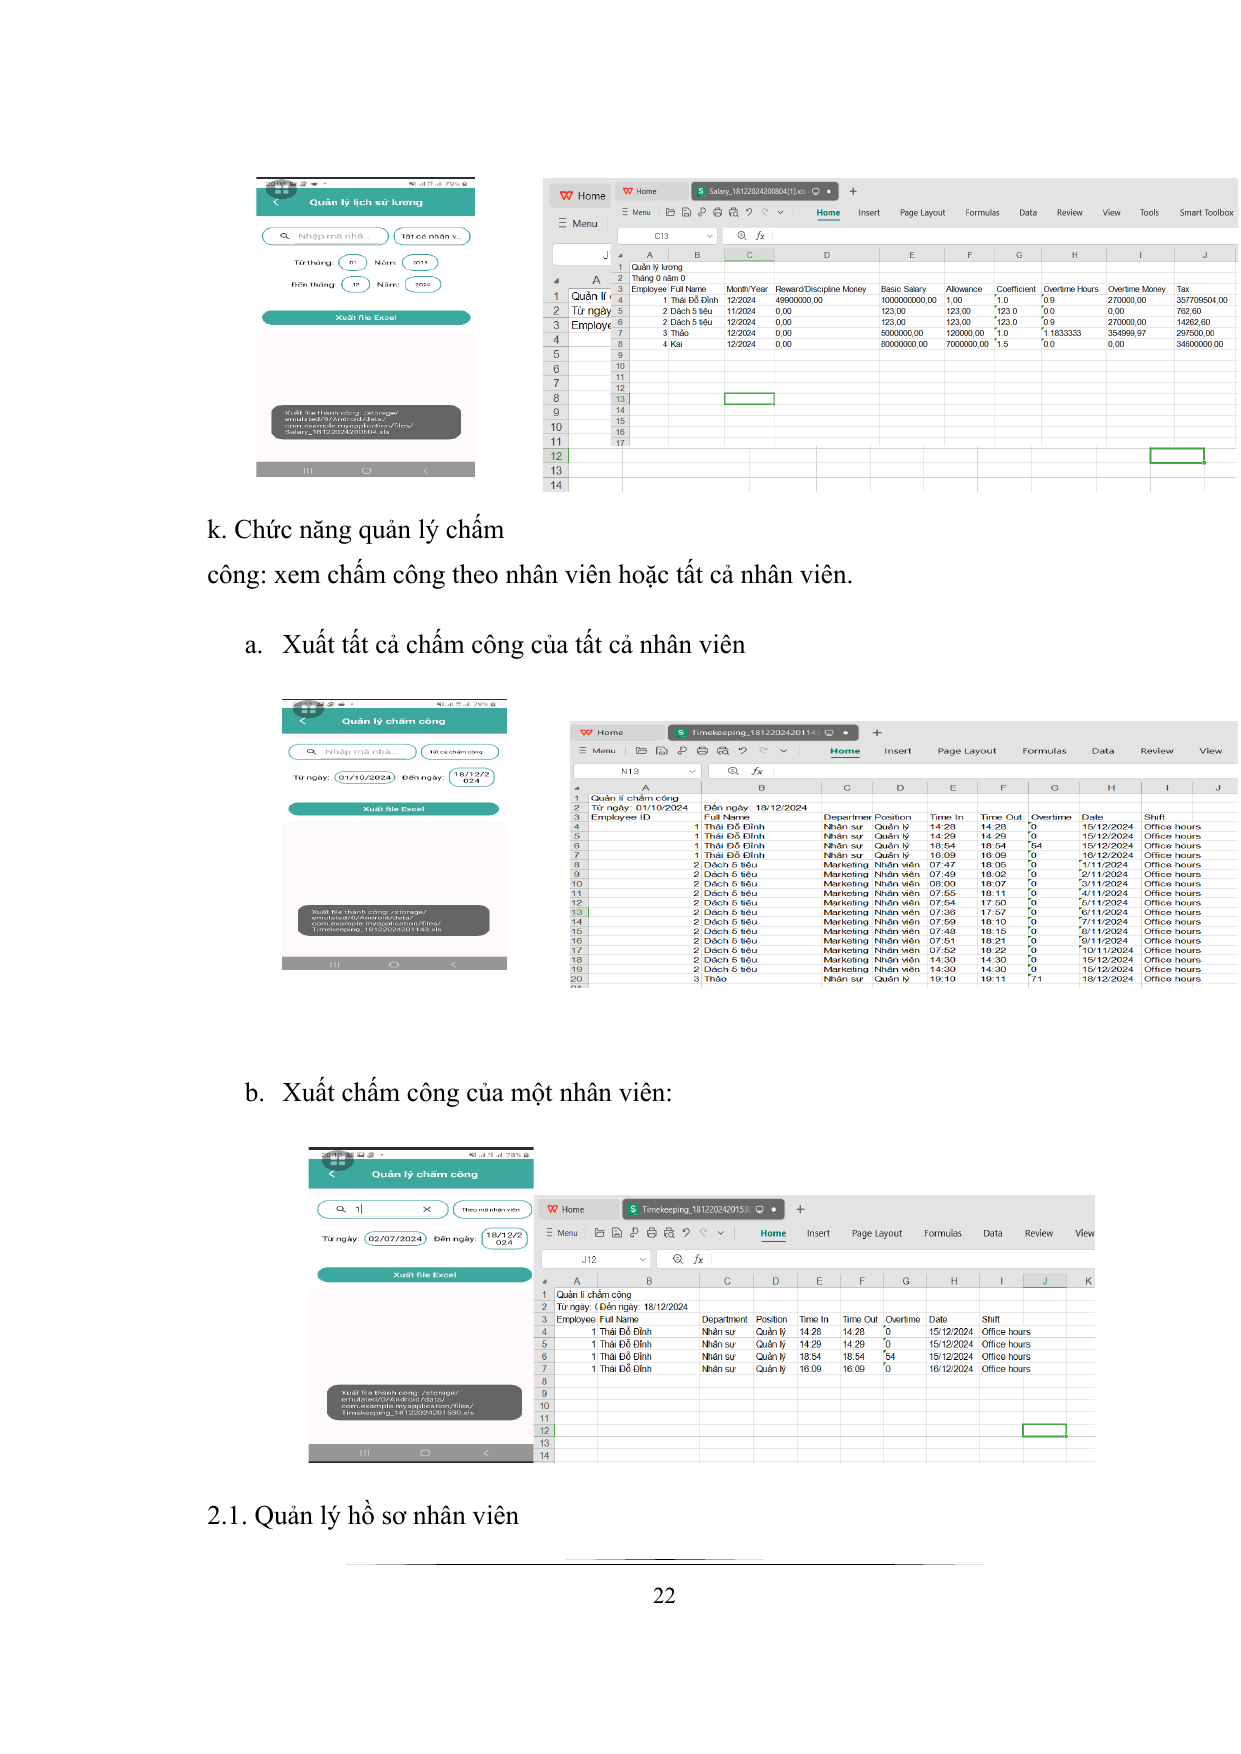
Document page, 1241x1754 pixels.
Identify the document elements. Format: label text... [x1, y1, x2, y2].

list Xuất chấm công của một nhân viên: [244, 1077, 1122, 1107]
list Xuất tất cả chấm công của tất cả nhân viên [244, 630, 1122, 660]
text k. Chức năng quản lý chấm công: xem chấm công theo nhân viên hoặc tất cả nhân viên. [207, 515, 1122, 590]
picture [282, 699, 507, 970]
picture [256, 177, 475, 477]
text 2.1. Quản lý hồ sơ nhân viên [207, 1500, 1122, 1530]
picture [542, 178, 1238, 491]
picture [569, 721, 1238, 987]
picture [308, 1147, 1095, 1463]
